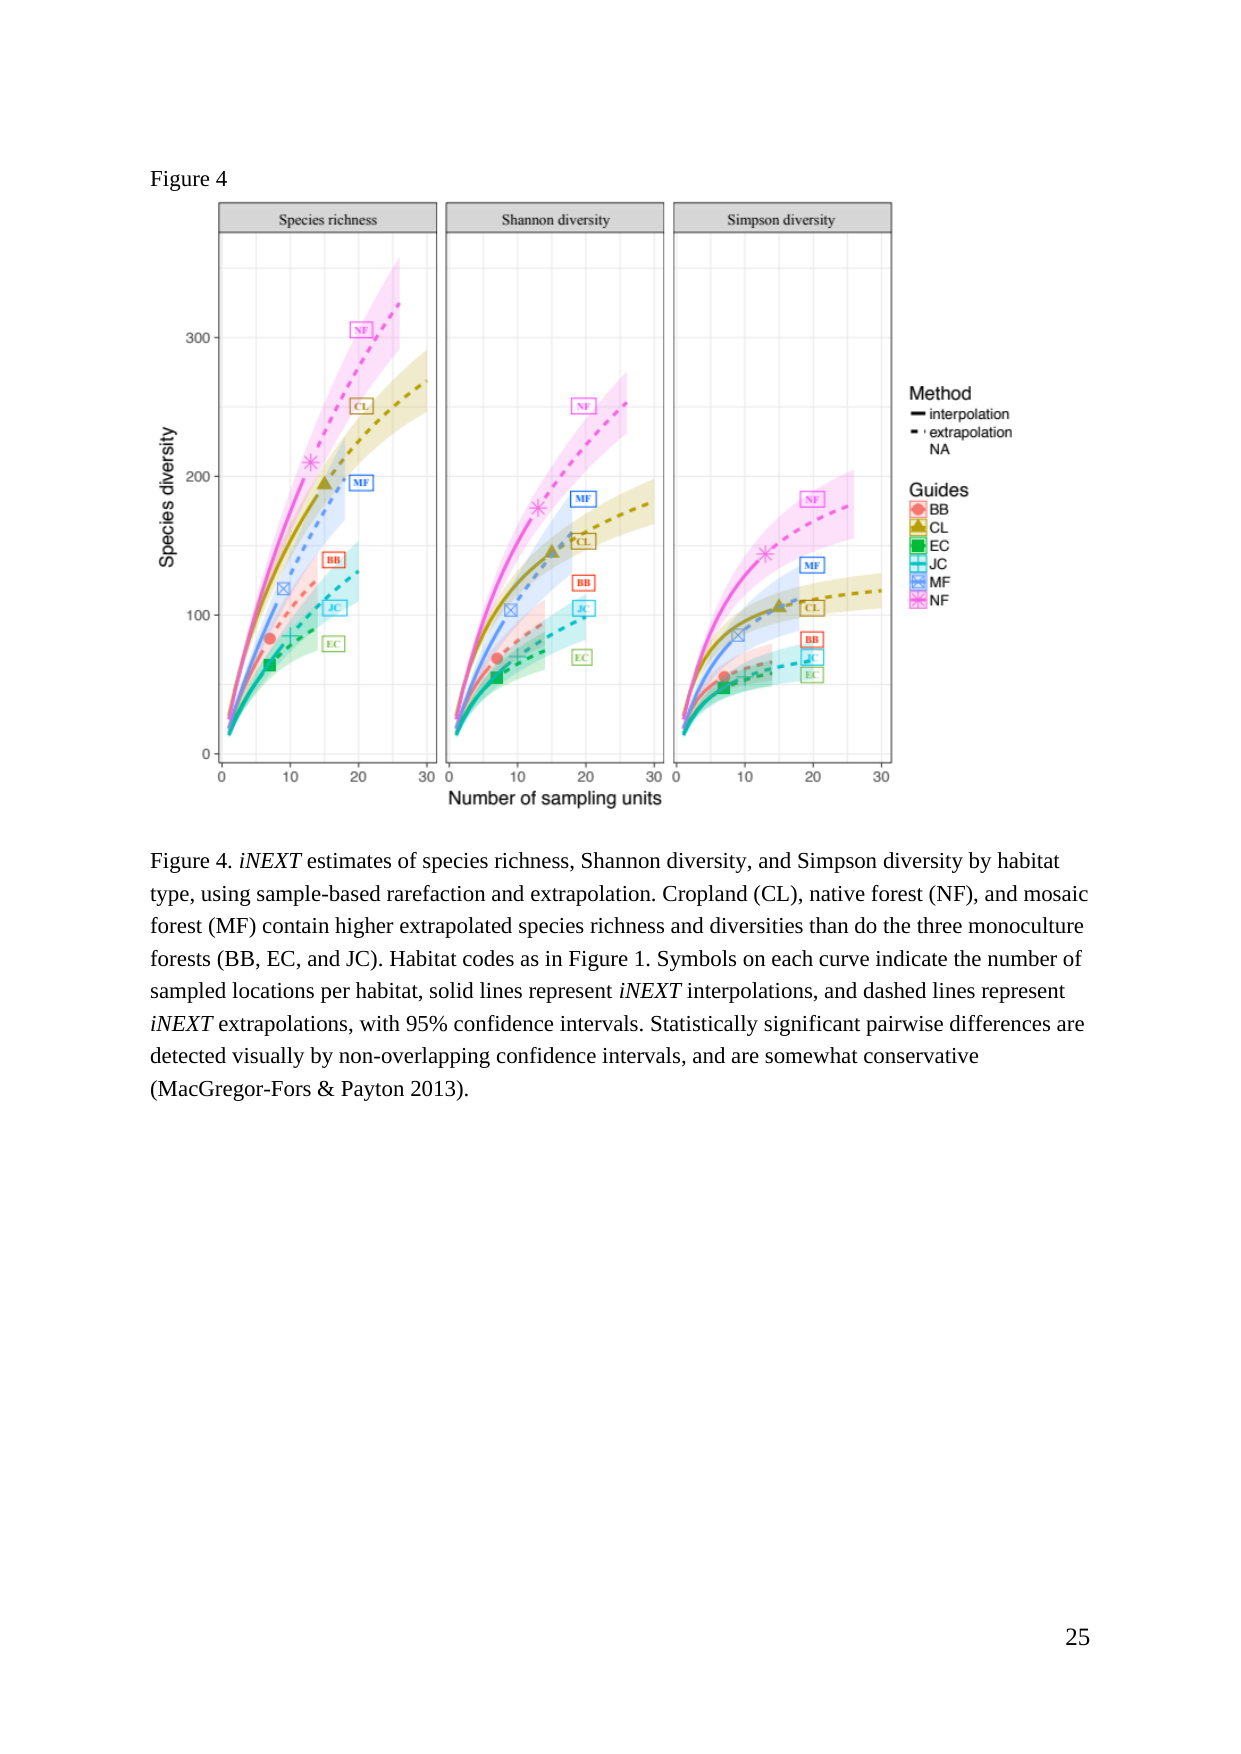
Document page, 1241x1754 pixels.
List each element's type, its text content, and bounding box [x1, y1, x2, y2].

text Figure 4 [150, 162, 1090, 194]
text Figure 4. iNEXT estimates of species richness, Shannon diversity, and Simpson diversity by habitat type, using sample-based rarefaction and extrapolation. Cropland (CL), native forest (NF), and mosaic forest (MF) contain higher extrapolated species richness and diversities than do the three monoculture forests (BB, EC, and JC). Habitat codes as in Figure 1. Symbols on each curve indicate the number of sampled locations per habitat, solid lines represent iNEXT interpolations, and dashed lines represent iNEXT extrapolations, with 95% confidence intervals. Statistically significant pairwise differences are detected visually by non-overlapping confidence intervals, and are somewhat conservative (MacGregor-Fors & Payton 2013). [150, 844, 1090, 1104]
